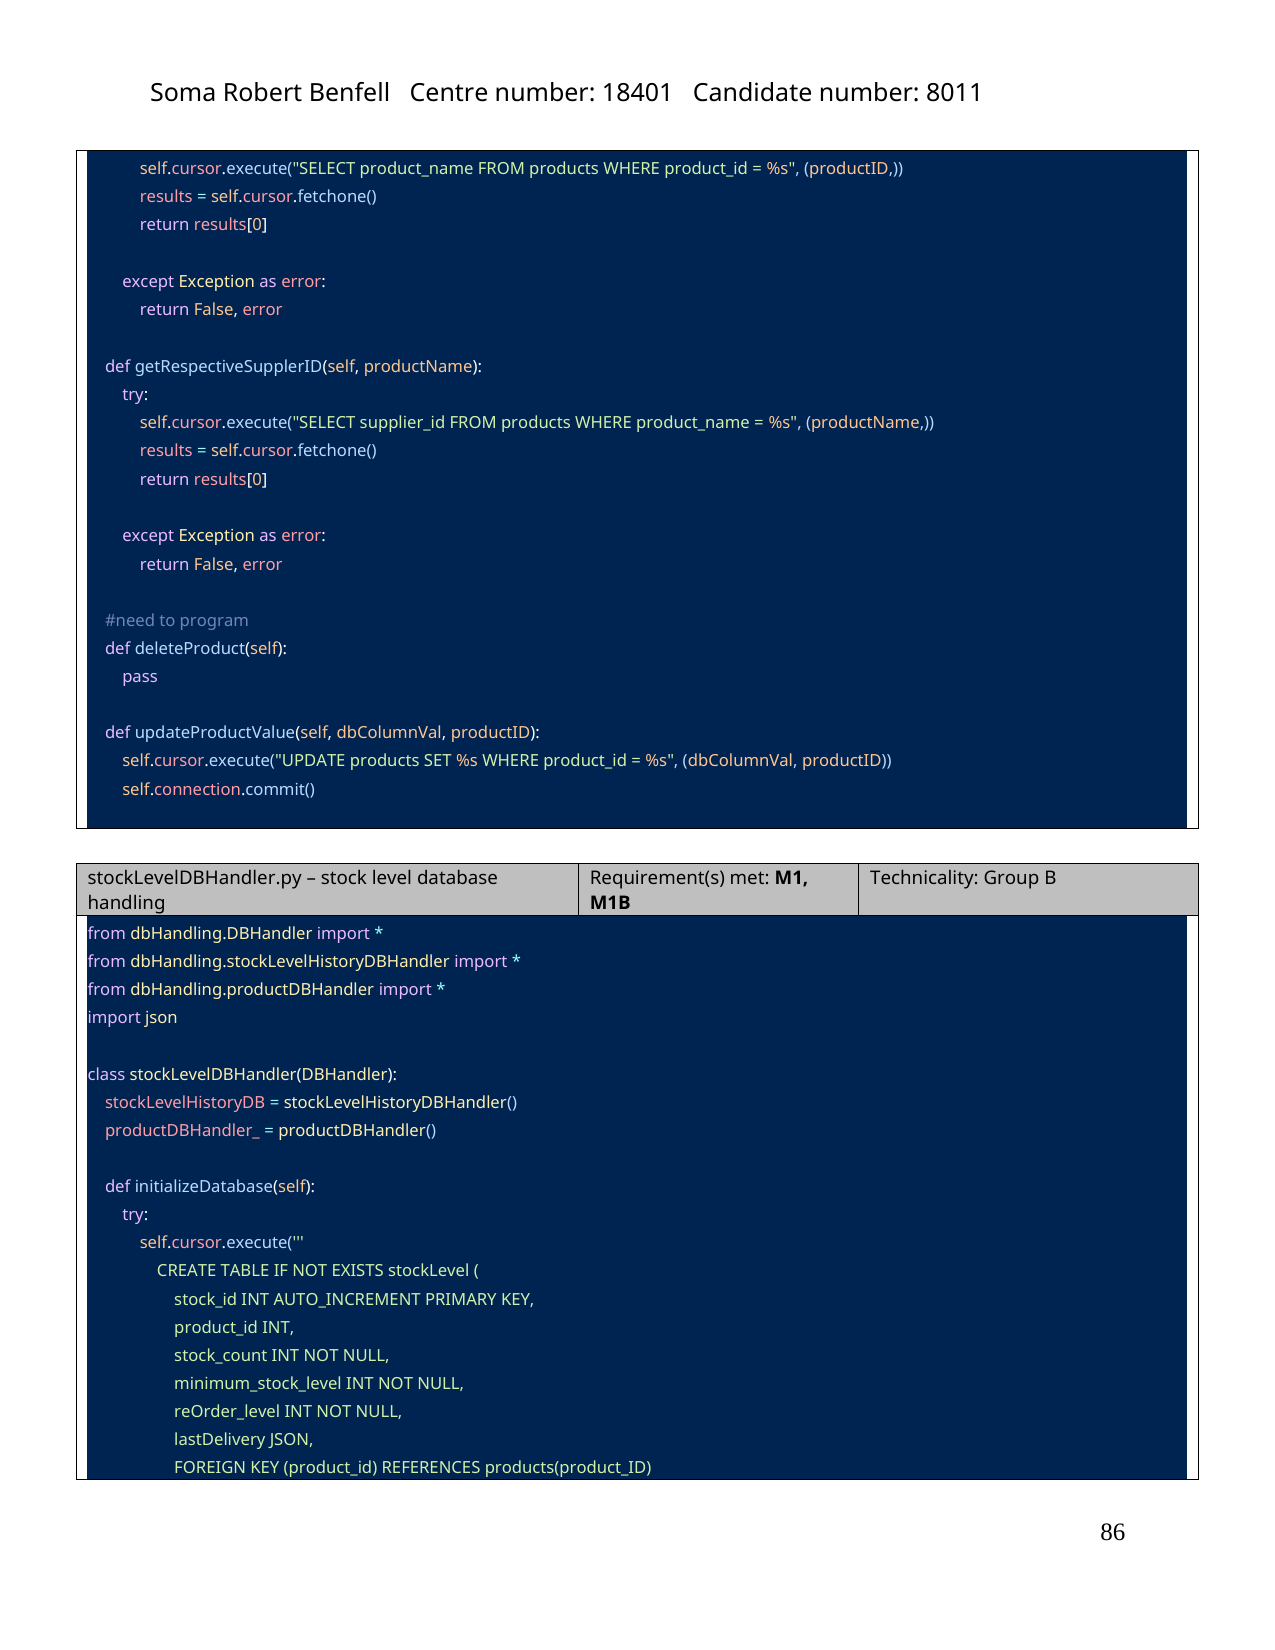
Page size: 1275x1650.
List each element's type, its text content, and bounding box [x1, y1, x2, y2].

table_header Requirement(s) met: M1, M1B [579, 864, 858, 915]
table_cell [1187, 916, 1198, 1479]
table_header Technicality: Group B [859, 864, 1198, 915]
table_header stockLevelDBHandler.py – stock level database handling [77, 864, 578, 915]
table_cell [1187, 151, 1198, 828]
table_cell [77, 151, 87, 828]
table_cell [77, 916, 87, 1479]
